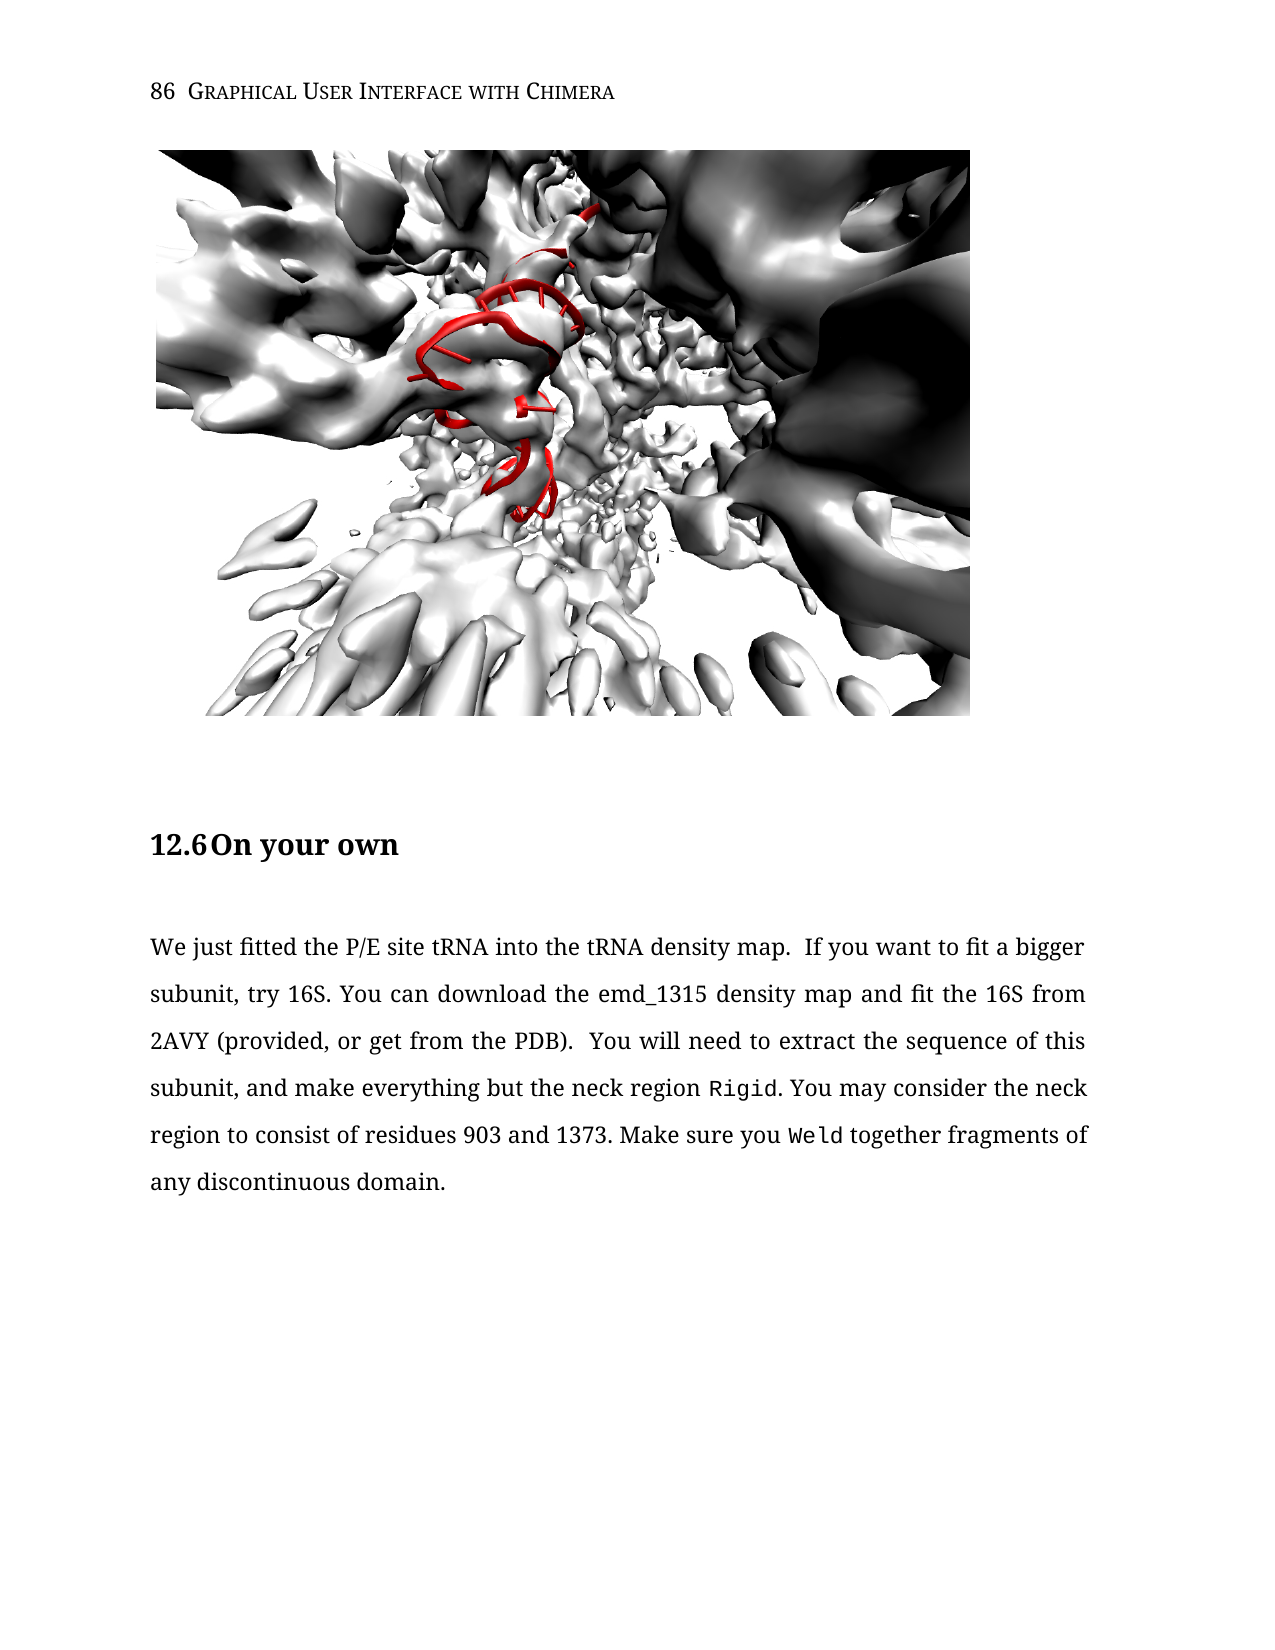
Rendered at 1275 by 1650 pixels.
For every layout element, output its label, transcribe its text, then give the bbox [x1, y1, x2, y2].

text We just fitted the P/E site tRNA into the tRNA density map. If you want to fit a bigger subunit, try 16S. You can download the emd_1315 density map and fit the 16S from 2AVY (provided, or get from the PDB). You will need to extract the sequence of this subunit, and make everything but the neck region Rigid. You may consider the neck region to consist of residues 903 and 1373. Make sure you Weld together fragments of any discontinuous domain. [150, 931, 1087, 1197]
picture [156, 150, 970, 716]
subtitle On your own [150, 825, 1087, 864]
